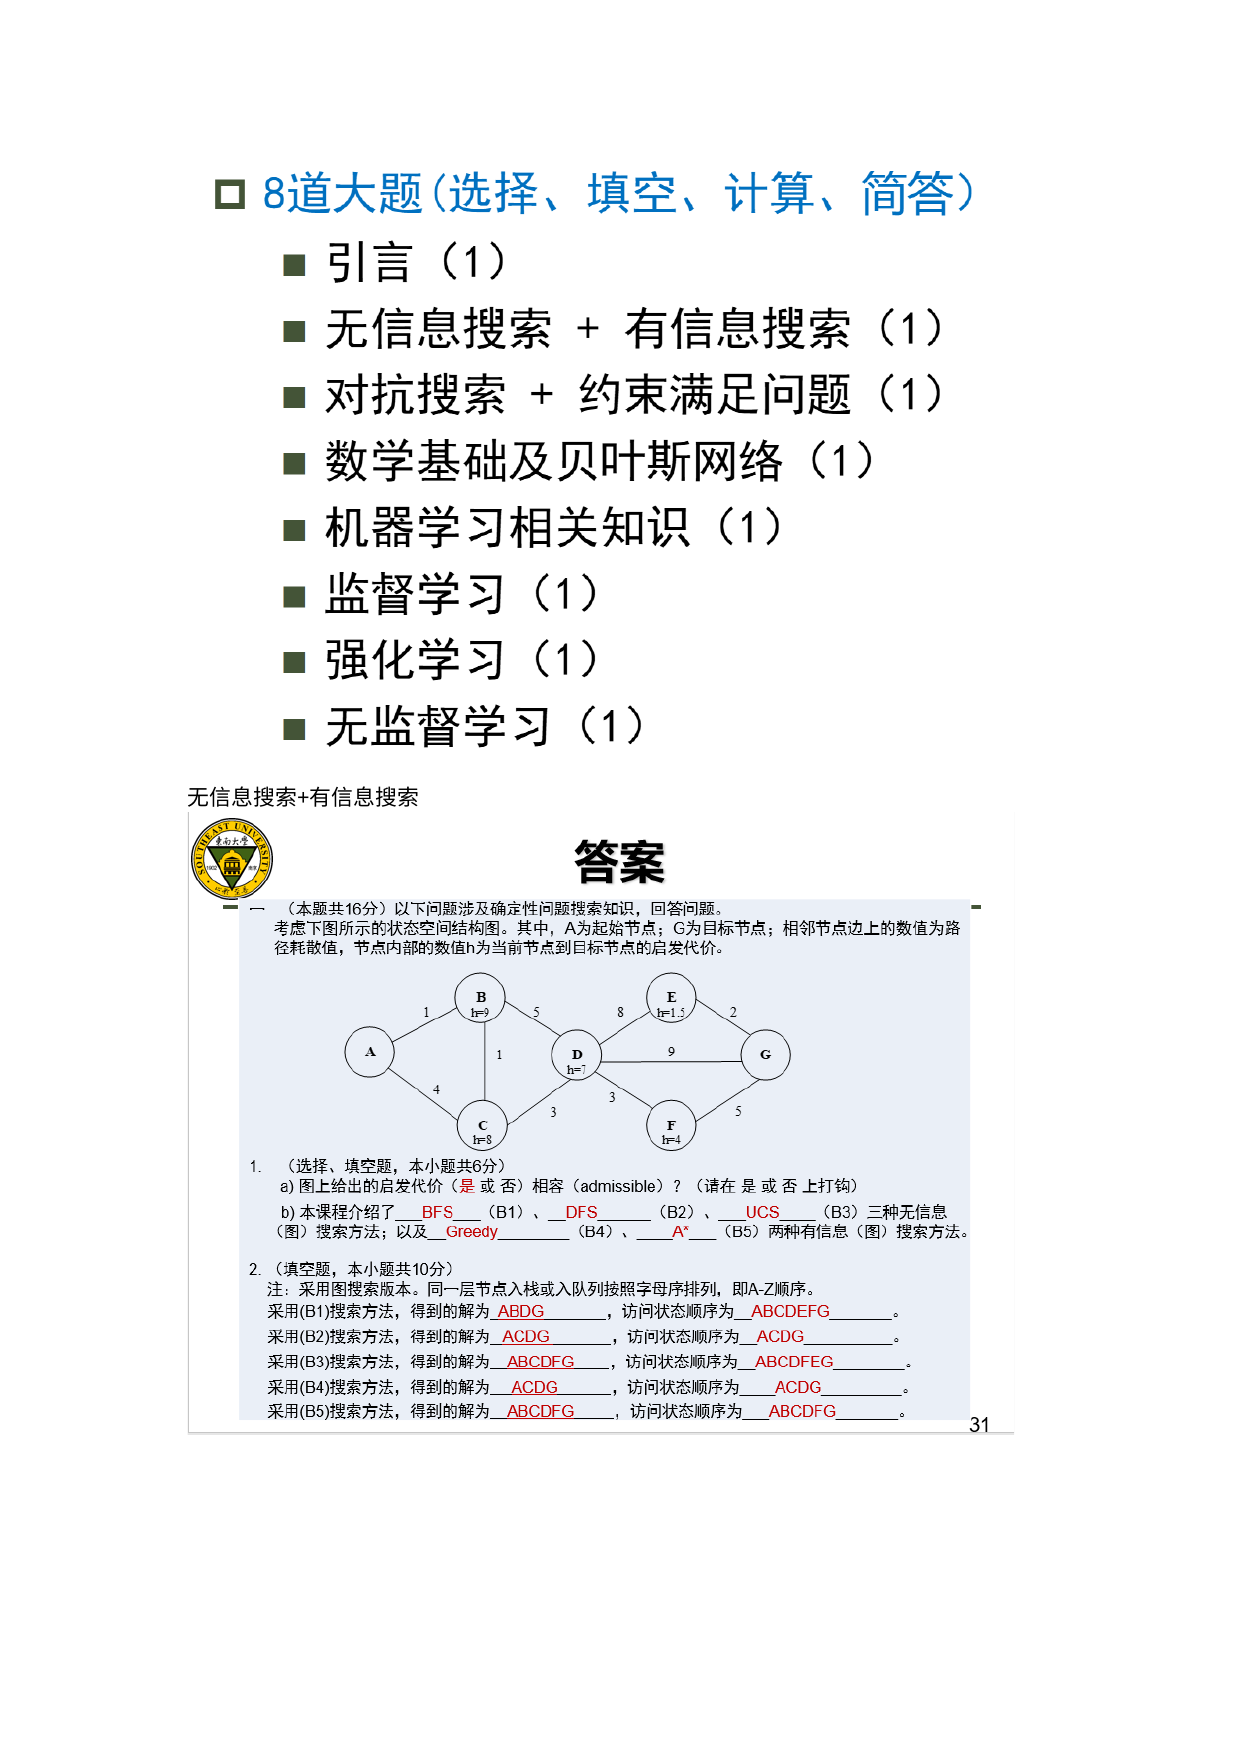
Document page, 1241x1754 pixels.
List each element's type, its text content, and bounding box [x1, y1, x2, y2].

picture [187, 812, 1015, 1435]
list 无信息搜索+有信息搜索 [187, 779, 1053, 812]
picture [187, 162, 1011, 770]
